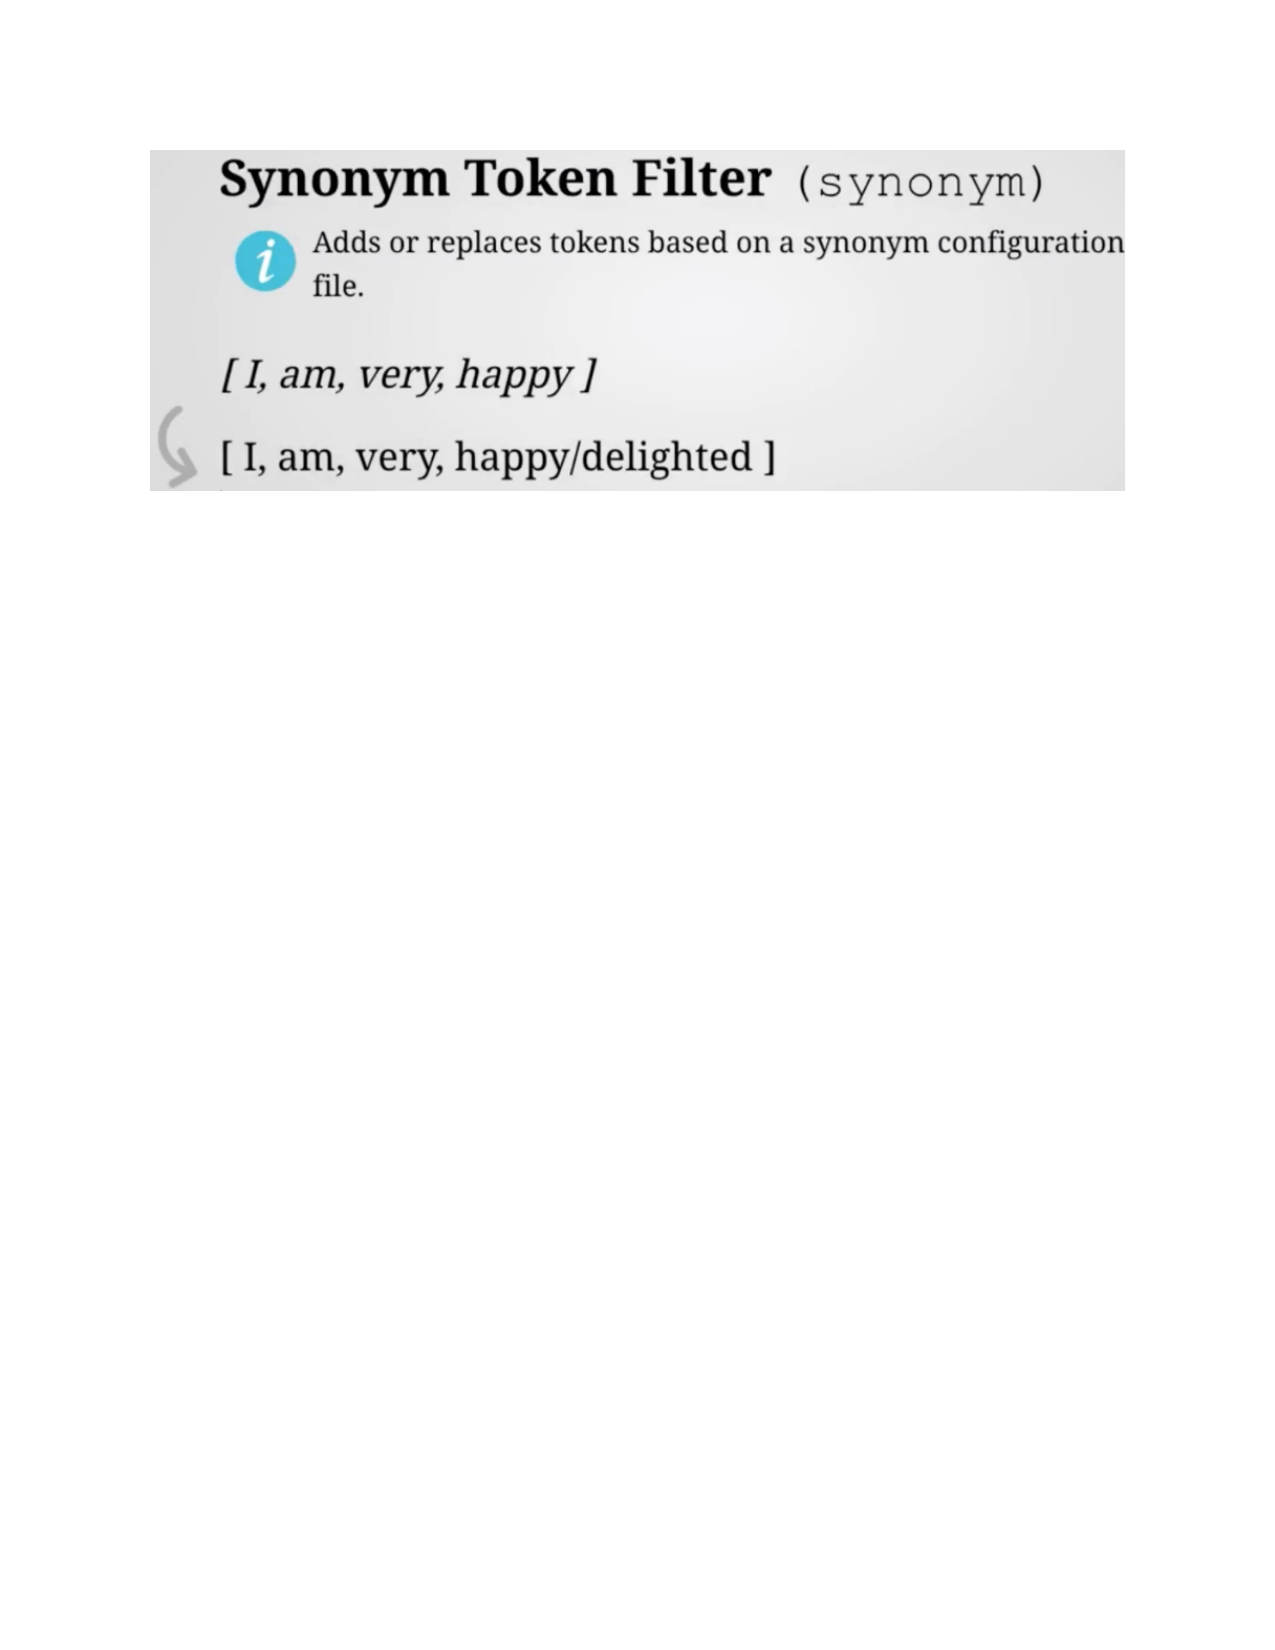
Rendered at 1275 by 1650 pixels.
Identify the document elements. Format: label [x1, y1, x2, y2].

picture [150, 150, 1125, 491]
